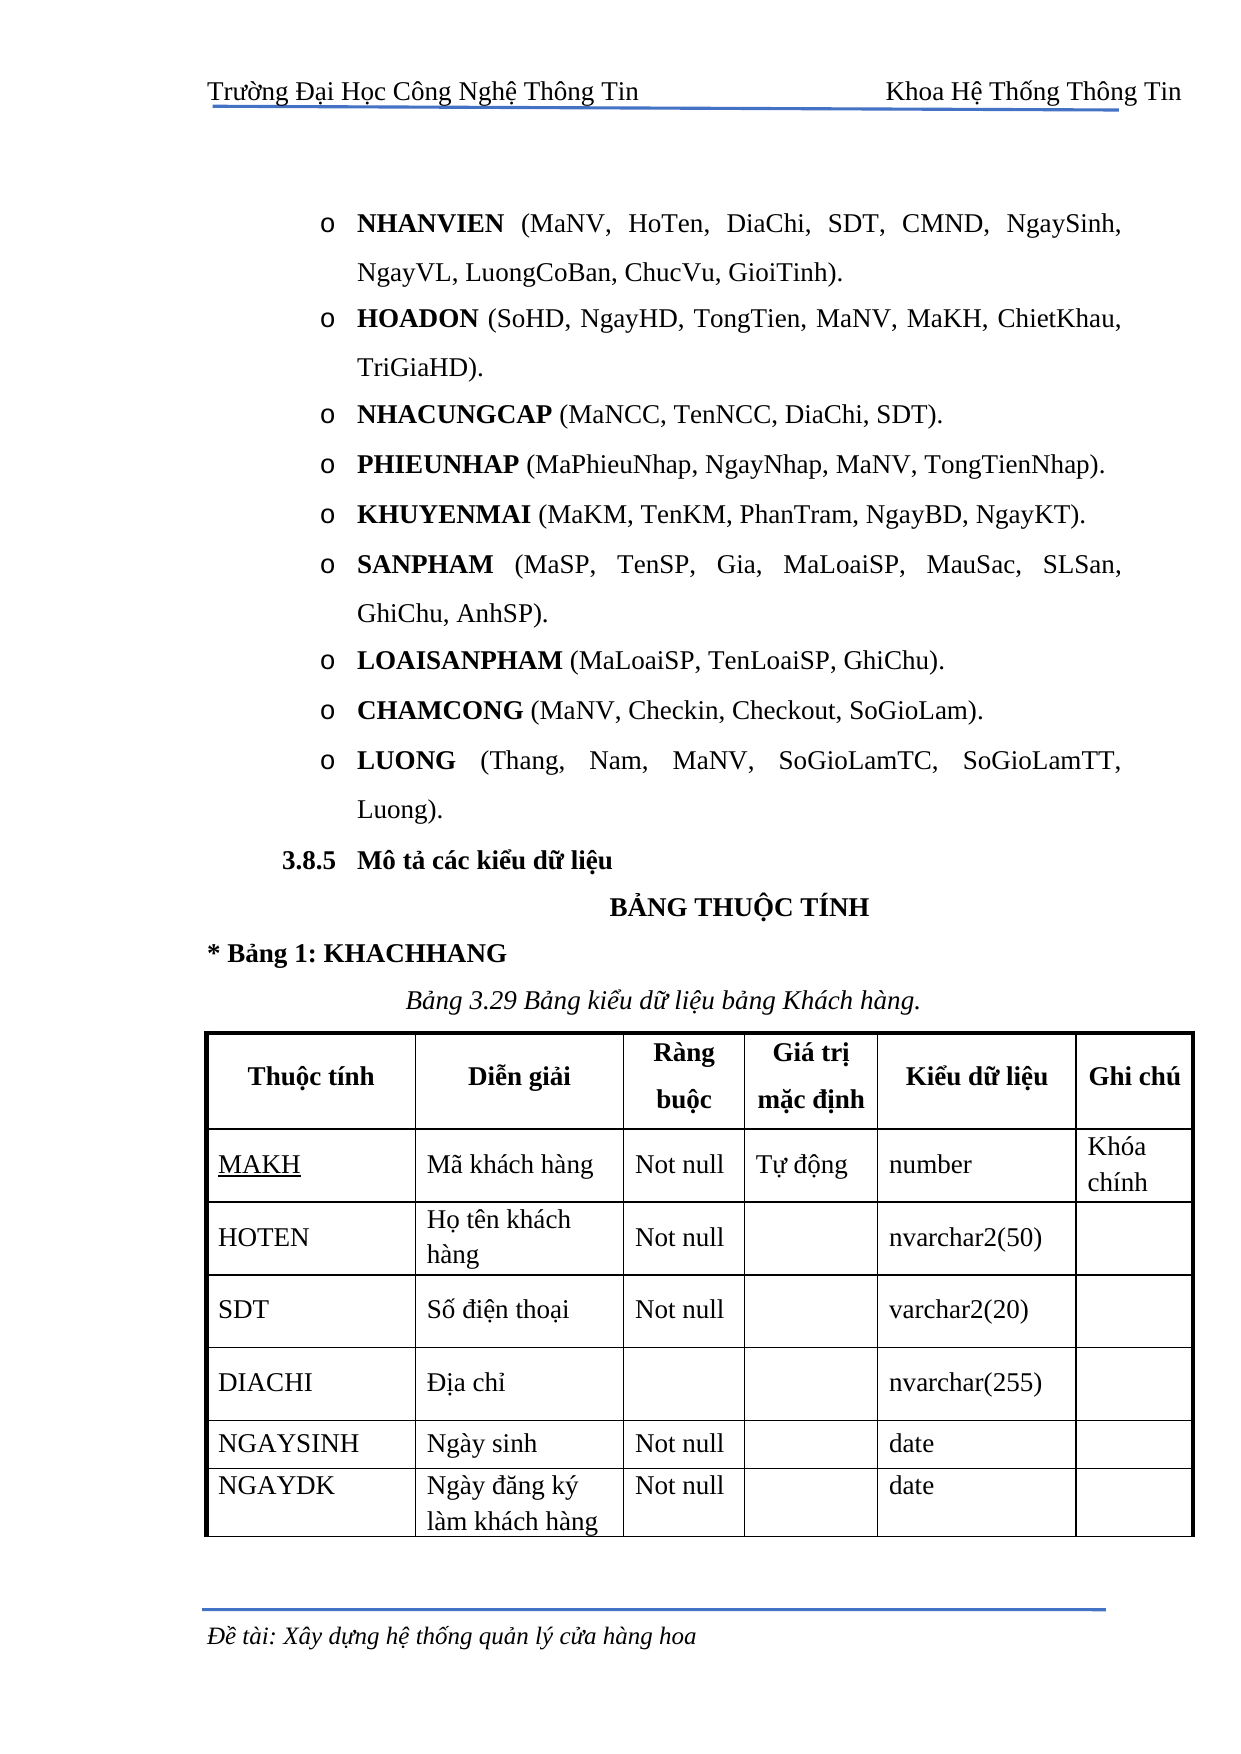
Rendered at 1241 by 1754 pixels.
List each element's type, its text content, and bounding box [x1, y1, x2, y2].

subtitle 3.8.5 Mô tả các kiểu dữ liệu [207, 844, 1122, 875]
table_cell Khóa chính [1077, 1130, 1191, 1201]
table_cell nvarchar(255) [878, 1348, 1075, 1419]
table_header Diễn giải [416, 1035, 623, 1128]
table_cell SDT [209, 1276, 415, 1347]
list NHACUNGCAP (MaNCC, TenNCC, DiaChi, SDT). [319, 398, 1122, 431]
table_cell Not null [624, 1203, 744, 1274]
table_cell [1077, 1276, 1191, 1347]
table_header Giá trị mặc định [745, 1035, 877, 1128]
list CHAMCONG (MaNV, Checkin, Checkout, SoGioLam). [319, 694, 1122, 727]
text * Bảng 1: KHACHHANG [207, 937, 1122, 968]
list LUONG (Thang, Nam, MaNV, SoGioLamTC, SoGioLamTT, Luong). [319, 744, 1122, 824]
list PHIEUNHAP (MaPhieuNhap, NgayNhap, MaNV, TongTienNhap). [319, 448, 1122, 482]
table_cell [745, 1421, 877, 1467]
table_cell [745, 1276, 877, 1347]
table_cell [624, 1348, 744, 1419]
table_header Kiểu dữ liệu [878, 1035, 1075, 1128]
table_cell varchar2(20) [878, 1276, 1075, 1347]
table_cell Địa chỉ [416, 1348, 623, 1419]
table_cell Mã khách hàng [416, 1130, 623, 1201]
table_cell Not null [624, 1469, 744, 1536]
table_cell Tự động [745, 1130, 877, 1201]
table_cell Not null [624, 1130, 744, 1201]
table_cell Số điện thoại [416, 1276, 623, 1347]
table_cell NGAYSINH [209, 1421, 415, 1467]
table_cell [745, 1348, 877, 1419]
table_cell Ngày sinh [416, 1421, 623, 1467]
table_cell nvarchar2(50) [878, 1203, 1075, 1274]
list KHUYENMAI (MaKM, TenKM, PhanTram, NgayBD, NgayKT). [319, 498, 1122, 532]
table_cell [1077, 1469, 1191, 1536]
table_cell MAKH [209, 1130, 415, 1201]
table_cell number [878, 1130, 1075, 1201]
list HOADON (SoHD, NgayHD, TongTien, MaNV, MaKH, ChietKhau, TriGiaHD). [319, 302, 1122, 382]
list LOAISANPHAM (MaLoaiSP, TenLoaiSP, GhiChu). [319, 644, 1122, 677]
table_cell Not null [624, 1276, 744, 1347]
text BẢNG THUỘC TÍNH [314, 891, 1122, 922]
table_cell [416, 1469, 623, 1536]
list SANPHAM (MaSP, TenSP, Gia, MaLoaiSP, MauSac, SLSan, GhiChu, AnhSP). [319, 548, 1122, 628]
table_header Thuộc tính [209, 1035, 415, 1128]
table_cell date [878, 1421, 1075, 1467]
list NHANVIEN (MaNV, HoTen, DiaChi, SDT, CMND, NgaySinh, NgayVL, LuongCoBan, ChucVu, GioiTinh). [319, 207, 1122, 287]
table_cell date [878, 1469, 1075, 1536]
table_cell DIACHI [209, 1348, 415, 1419]
table_cell NGAYDK [209, 1469, 415, 1536]
table_cell Not null [624, 1421, 744, 1467]
table_header Ràng buộc [624, 1035, 744, 1128]
table_cell [1077, 1421, 1191, 1467]
table_cell [745, 1469, 877, 1536]
table_cell Họ tên khách hàng [416, 1203, 623, 1274]
table_cell [1077, 1203, 1191, 1274]
table_cell [745, 1203, 877, 1274]
table_cell [1077, 1348, 1191, 1419]
text Bảng 3.29 Bảng kiểu dữ liệu bảng Khách hàng. [207, 984, 1122, 1015]
table_cell HOTEN [209, 1203, 415, 1274]
table_header Ghi chú [1077, 1035, 1191, 1128]
